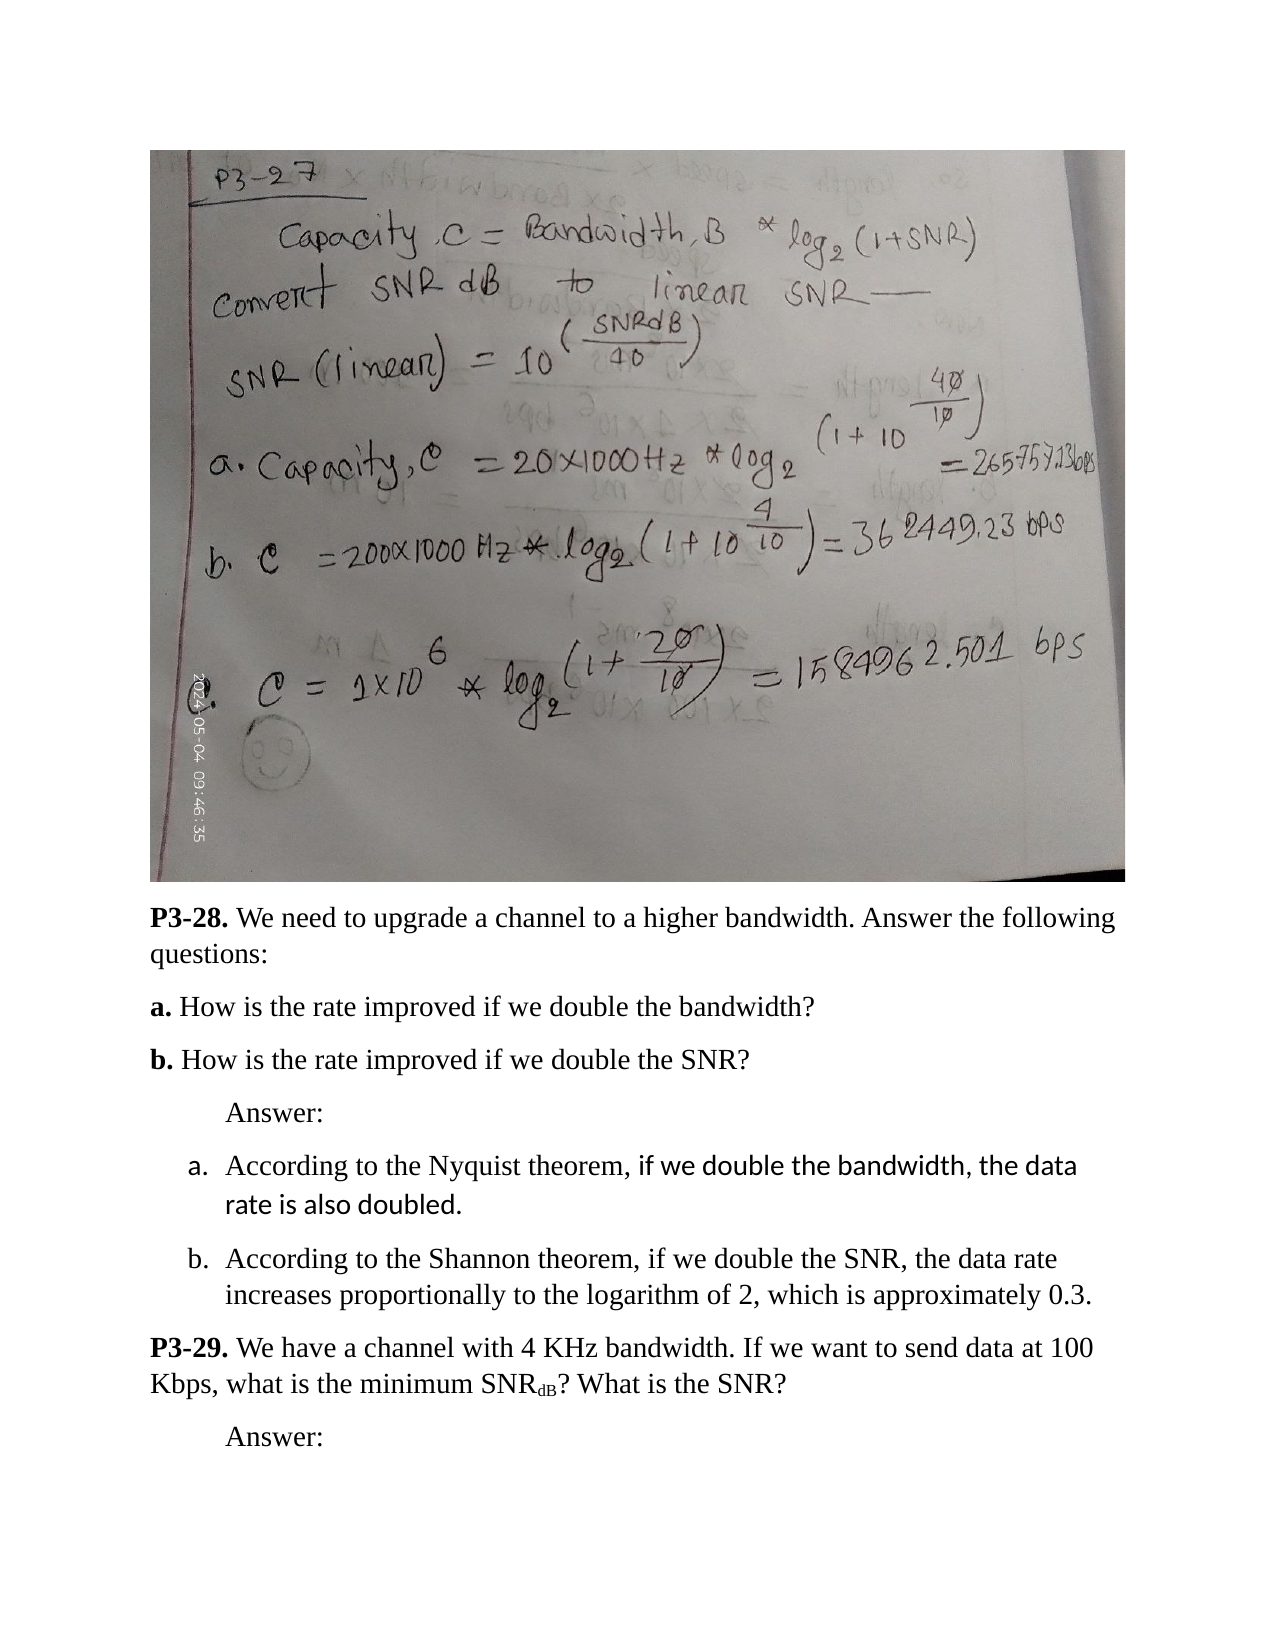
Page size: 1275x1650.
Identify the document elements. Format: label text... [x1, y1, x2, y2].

text Answer: [150, 1419, 1125, 1452]
text P3-28. We need to upgrade a channel to a higher bandwidth. Answer the following questions: [150, 900, 1125, 970]
text a. How is the rate improved if we double the bandwidth? [150, 989, 1125, 1023]
text b. How is the rate improved if we double the SNR? [150, 1042, 1125, 1075]
list According to the Nyquist theorem, if we double the bandwidth, the data rate is also doubled. [187, 1147, 1125, 1222]
list According to the Shannon theorem, if we double the SNR, the data rate increases proportionally to the logarithm of 2, which is approximately 0.3. [187, 1241, 1125, 1311]
text P3-29. We have a channel with 4 KHz bandwidth. If we want to send data at 100 Kbps, what is the minimum SNRdB? What is the SNR? [150, 1330, 1125, 1400]
picture [150, 150, 1125, 882]
text Answer: [150, 1095, 1125, 1128]
